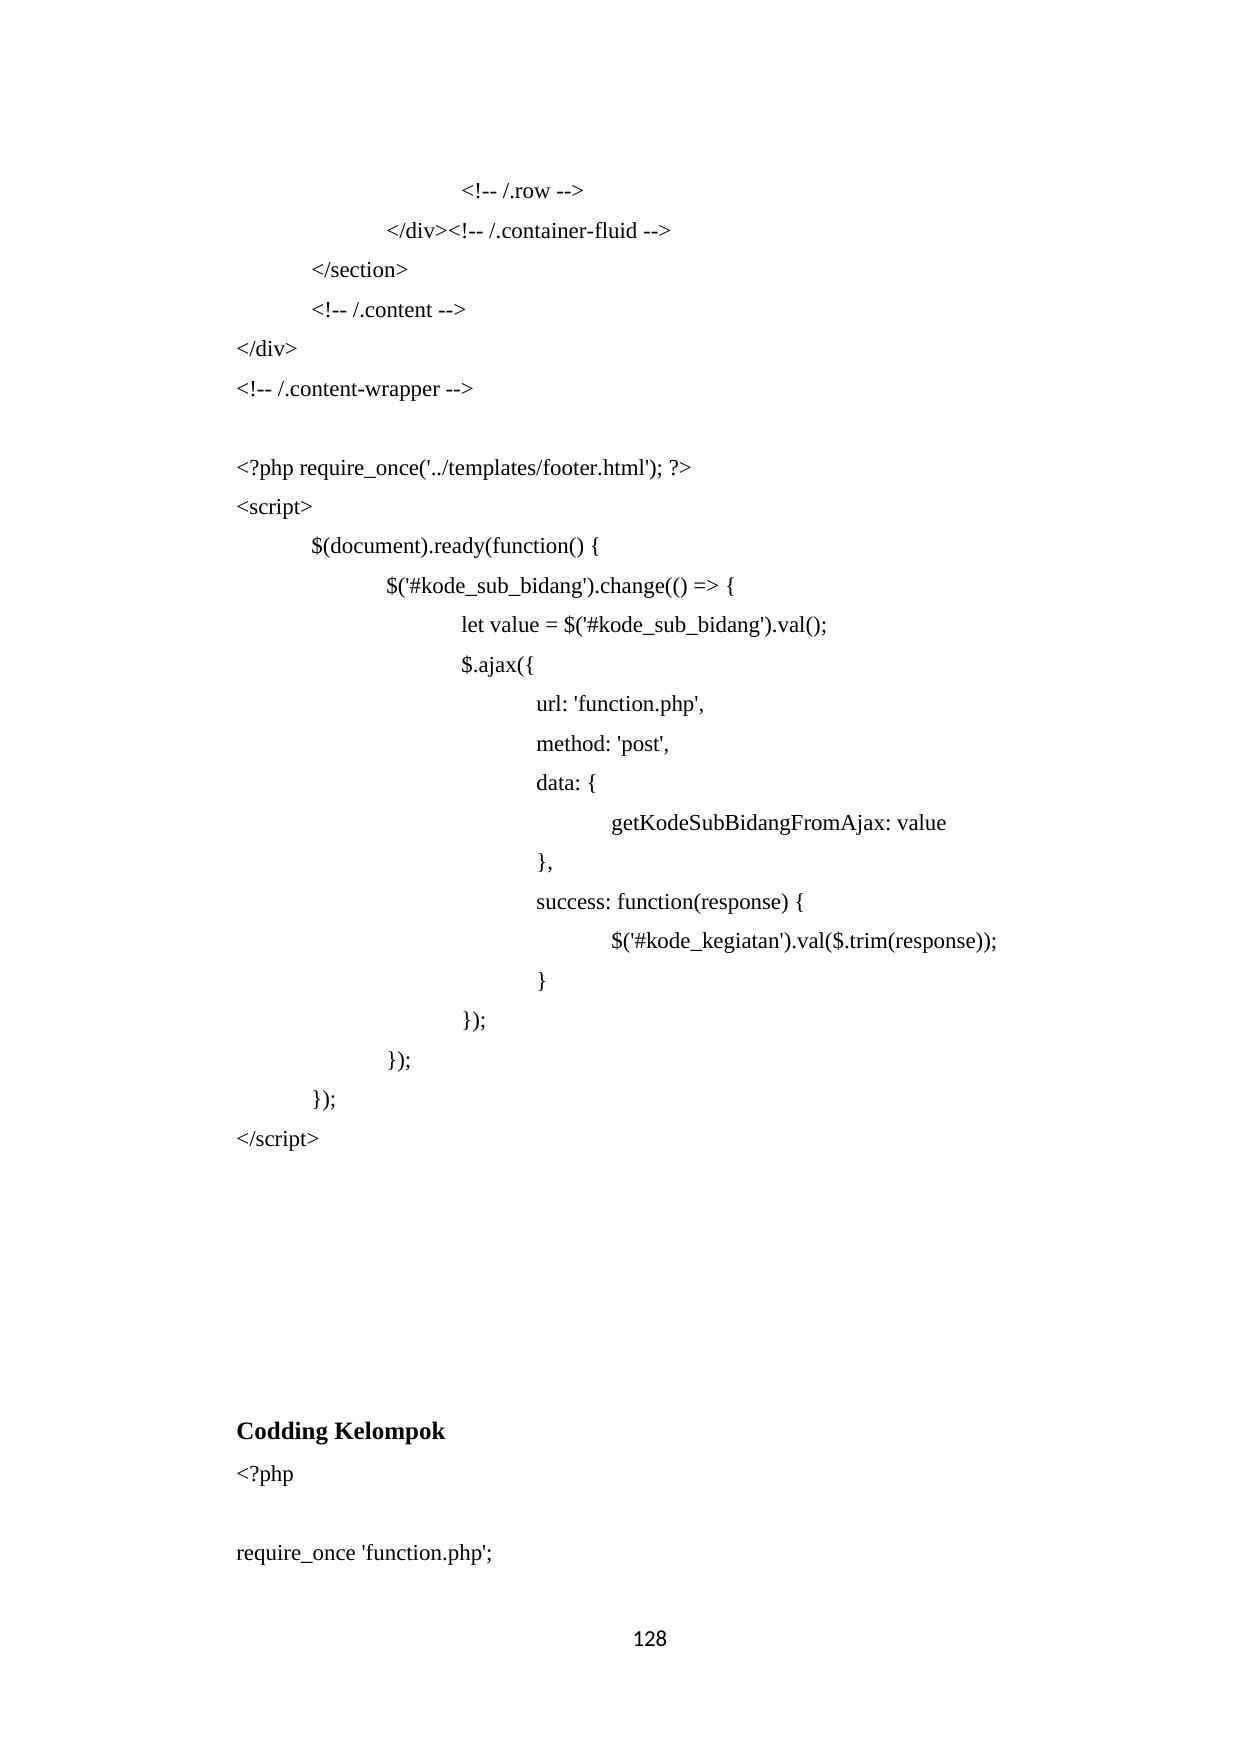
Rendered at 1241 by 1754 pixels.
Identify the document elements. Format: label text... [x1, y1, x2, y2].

text <!-- /.content --> [236, 296, 1063, 322]
text <script> [236, 493, 1063, 519]
text method: 'post', [236, 730, 1063, 756]
text $(document).ready(function() { [236, 532, 1063, 559]
text data: { [236, 769, 1063, 796]
text <!-- /.row --> [236, 177, 1063, 203]
text $.ajax({ [236, 651, 1063, 677]
text </script> [236, 1125, 1063, 1151]
text $('#kode_kegiatan').val($.trim(response)); [236, 927, 1063, 954]
text success: function(response) { [236, 888, 1063, 914]
text </div><!-- /.container-fluid --> [236, 217, 1063, 243]
text <?php [236, 1459, 1063, 1486]
text getKodeSubBidangFromAjax: value [236, 809, 1063, 835]
text let value = $('#kode_sub_bidang').val(); [236, 611, 1063, 638]
text } [236, 967, 1063, 993]
text Codding Kelompok [236, 1416, 1063, 1445]
text }); [236, 1046, 1063, 1072]
text </div> [236, 335, 1063, 361]
text <?php require_once('../templates/footer.html'); ?> [236, 453, 1063, 480]
text }, [236, 848, 1063, 875]
text url: 'function.php', [236, 690, 1063, 717]
text require_once 'function.php'; [236, 1538, 1063, 1565]
text $('#kode_sub_bidang').change(() => { [236, 572, 1063, 598]
text }); [236, 1085, 1063, 1112]
text <!-- /.content-wrapper --> [236, 374, 1063, 401]
text </section> [236, 256, 1063, 282]
text }); [236, 1006, 1063, 1033]
